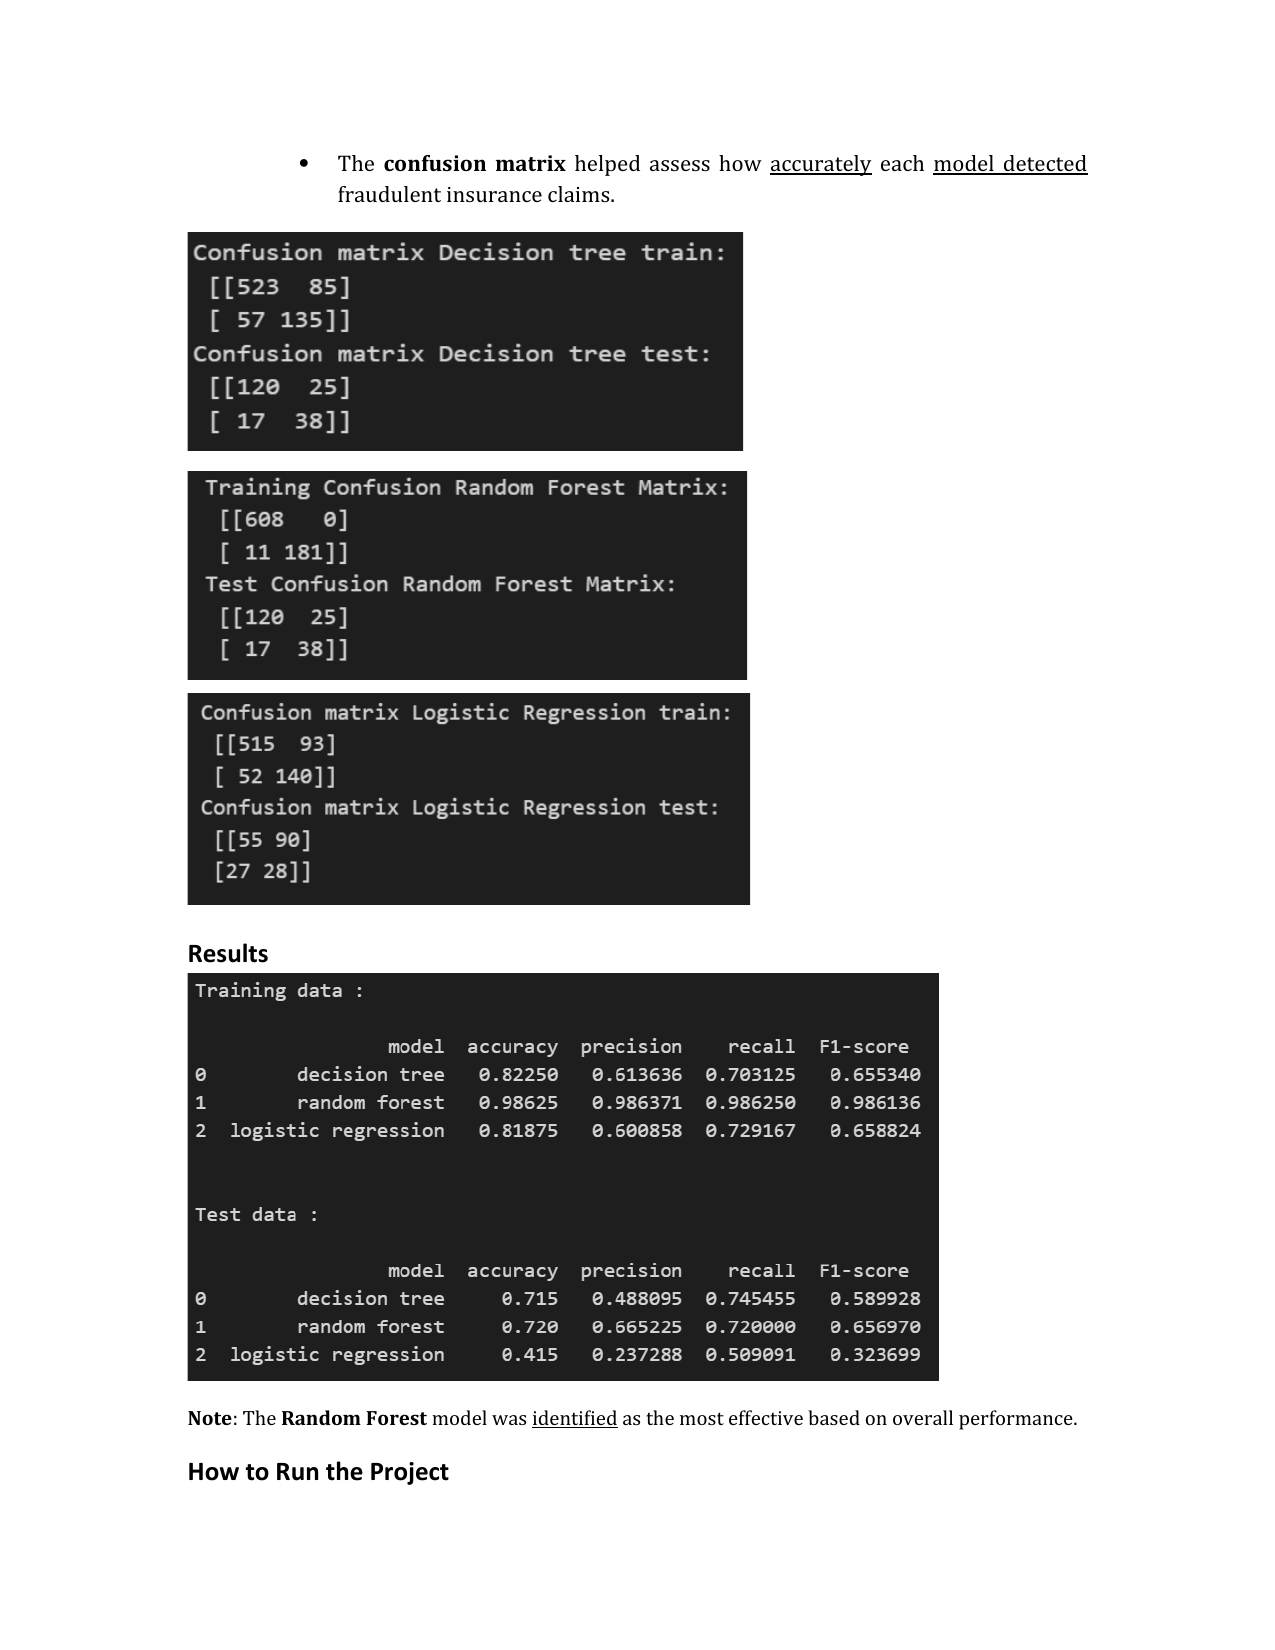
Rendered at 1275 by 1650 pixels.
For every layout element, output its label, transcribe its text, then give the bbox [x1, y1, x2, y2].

picture [187, 693, 750, 905]
text How to Run the Project [187, 1454, 1087, 1488]
picture [187, 973, 939, 1381]
picture [187, 232, 744, 451]
subtitle Results [187, 936, 1087, 969]
text Note: The Random Forest model was identified as the most effective based on overall performance. [187, 1406, 1087, 1430]
list The confusion matrix helped assess how accurately each model detected fraudulent insurance claims. [300, 150, 1087, 208]
picture [187, 471, 748, 680]
